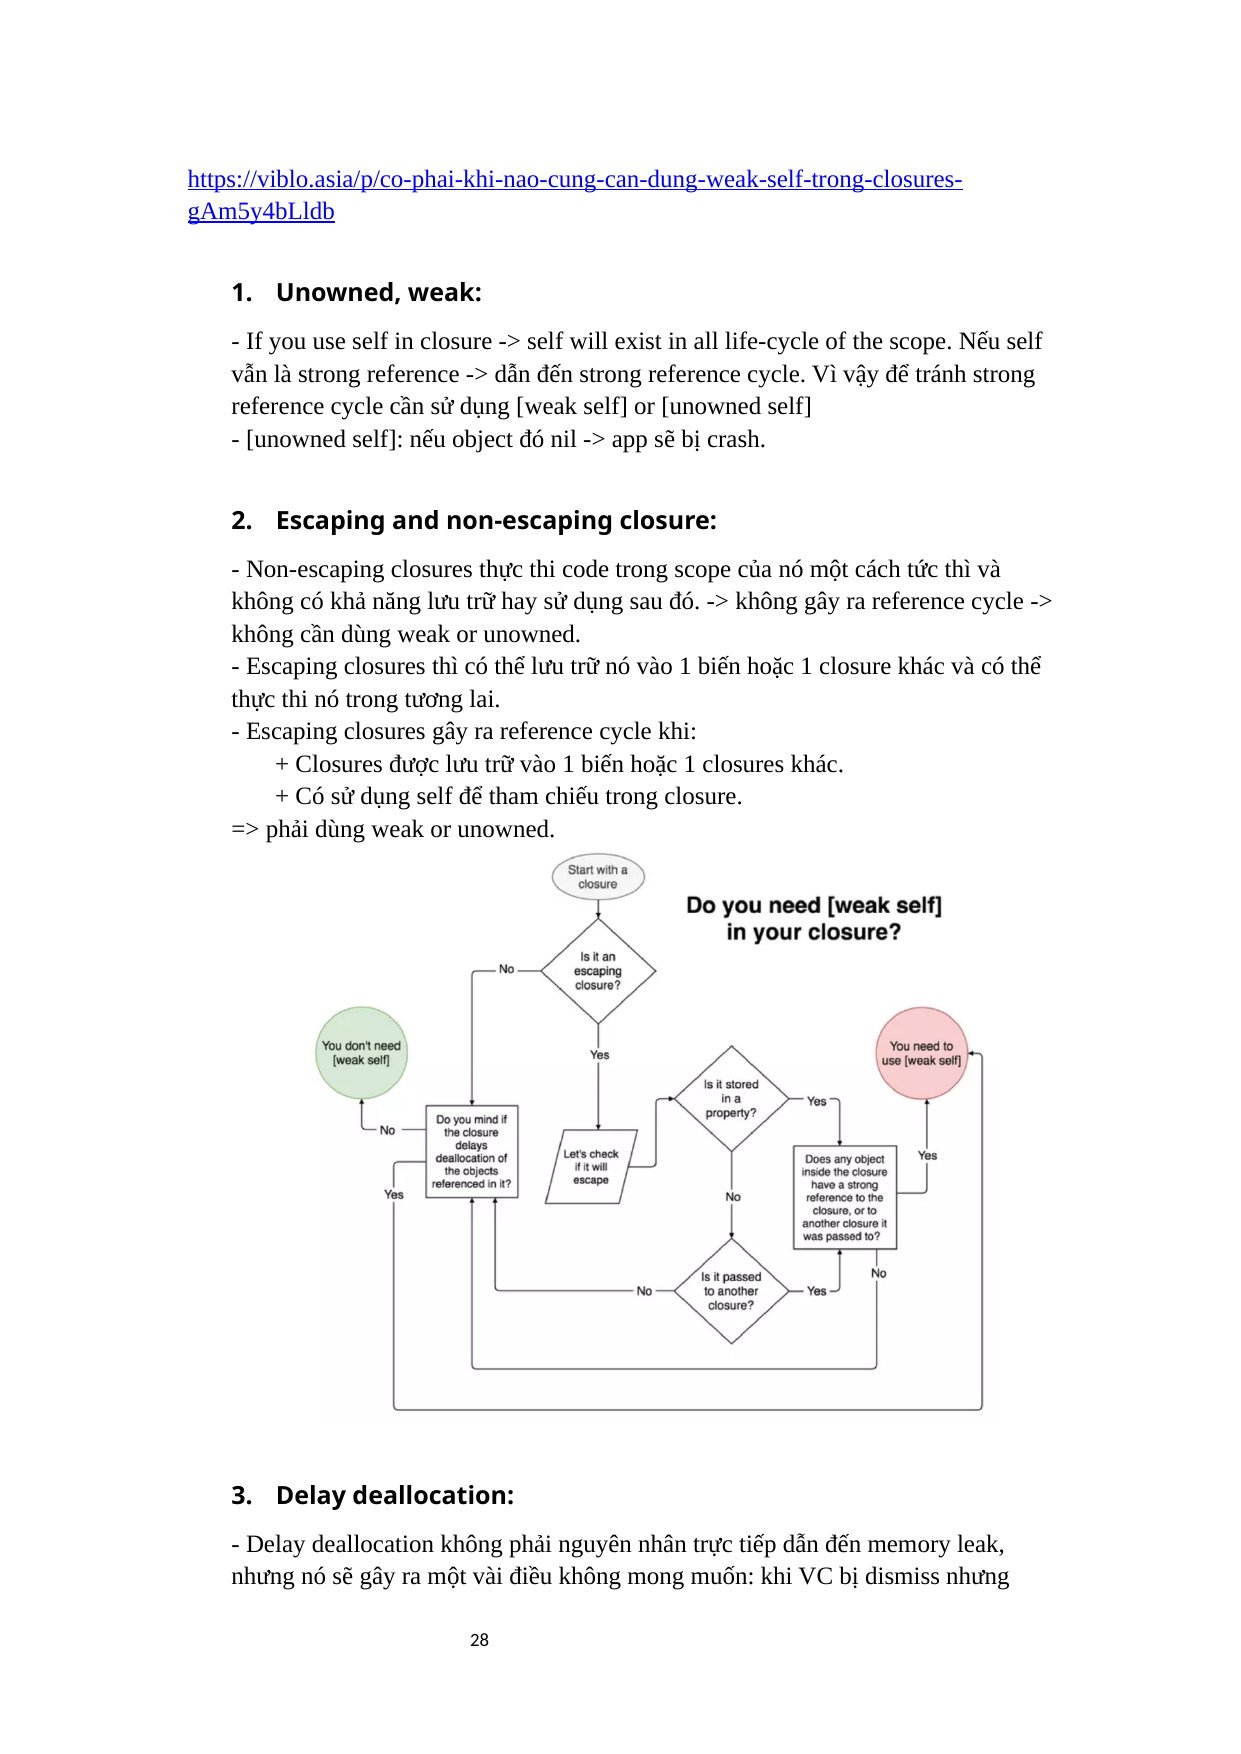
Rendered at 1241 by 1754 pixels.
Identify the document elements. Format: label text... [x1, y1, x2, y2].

list Delay deallocation: [231, 1462, 1053, 1527]
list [231, 1527, 1053, 1592]
list - If you use self in closure -> self will exist in all life-cycle of the scope. Nếu self vẫn là strong reference -> dẫn đến strong reference cycle. Vì vậy để tránh strong reference cycle cần sử dụng [weak self] or [unowned self] [187, 324, 1053, 422]
list + Có sử dụng self để tham chiếu trong closure. [231, 779, 1053, 812]
list - Escaping closures thì có thể lưu trữ nó vào 1 biến hoặc 1 closure khác và có thể thực thi nó trong tương lai. [231, 649, 1053, 714]
list - Escaping closures gây ra reference cycle khi: [231, 714, 1053, 747]
list https://viblo.asia/p/co-phai-khi-nao-cung-can-dung-weak-self-trong-closures-gAm5y4bLldb [187, 162, 1053, 227]
list - Non-escaping closures thực thi code trong scope của nó một cách tức thì và không có khả năng lưu trữ hay sử dụng sau đó. -> không gây ra reference cycle -> không cần dùng weak or unowned. [231, 552, 1053, 649]
list Unowned, weak: [231, 259, 1053, 324]
list - [unowned self]: nếu object đó nil -> app sẽ bị crash. [187, 422, 1053, 454]
list + Closures được lưu trữ vào 1 biến hoặc 1 closures khác. [231, 747, 1053, 779]
picture [287, 844, 997, 1422]
list Escaping and non-escaping closure: [231, 487, 1053, 552]
list => phải dùng weak or unowned. [187, 812, 1053, 844]
